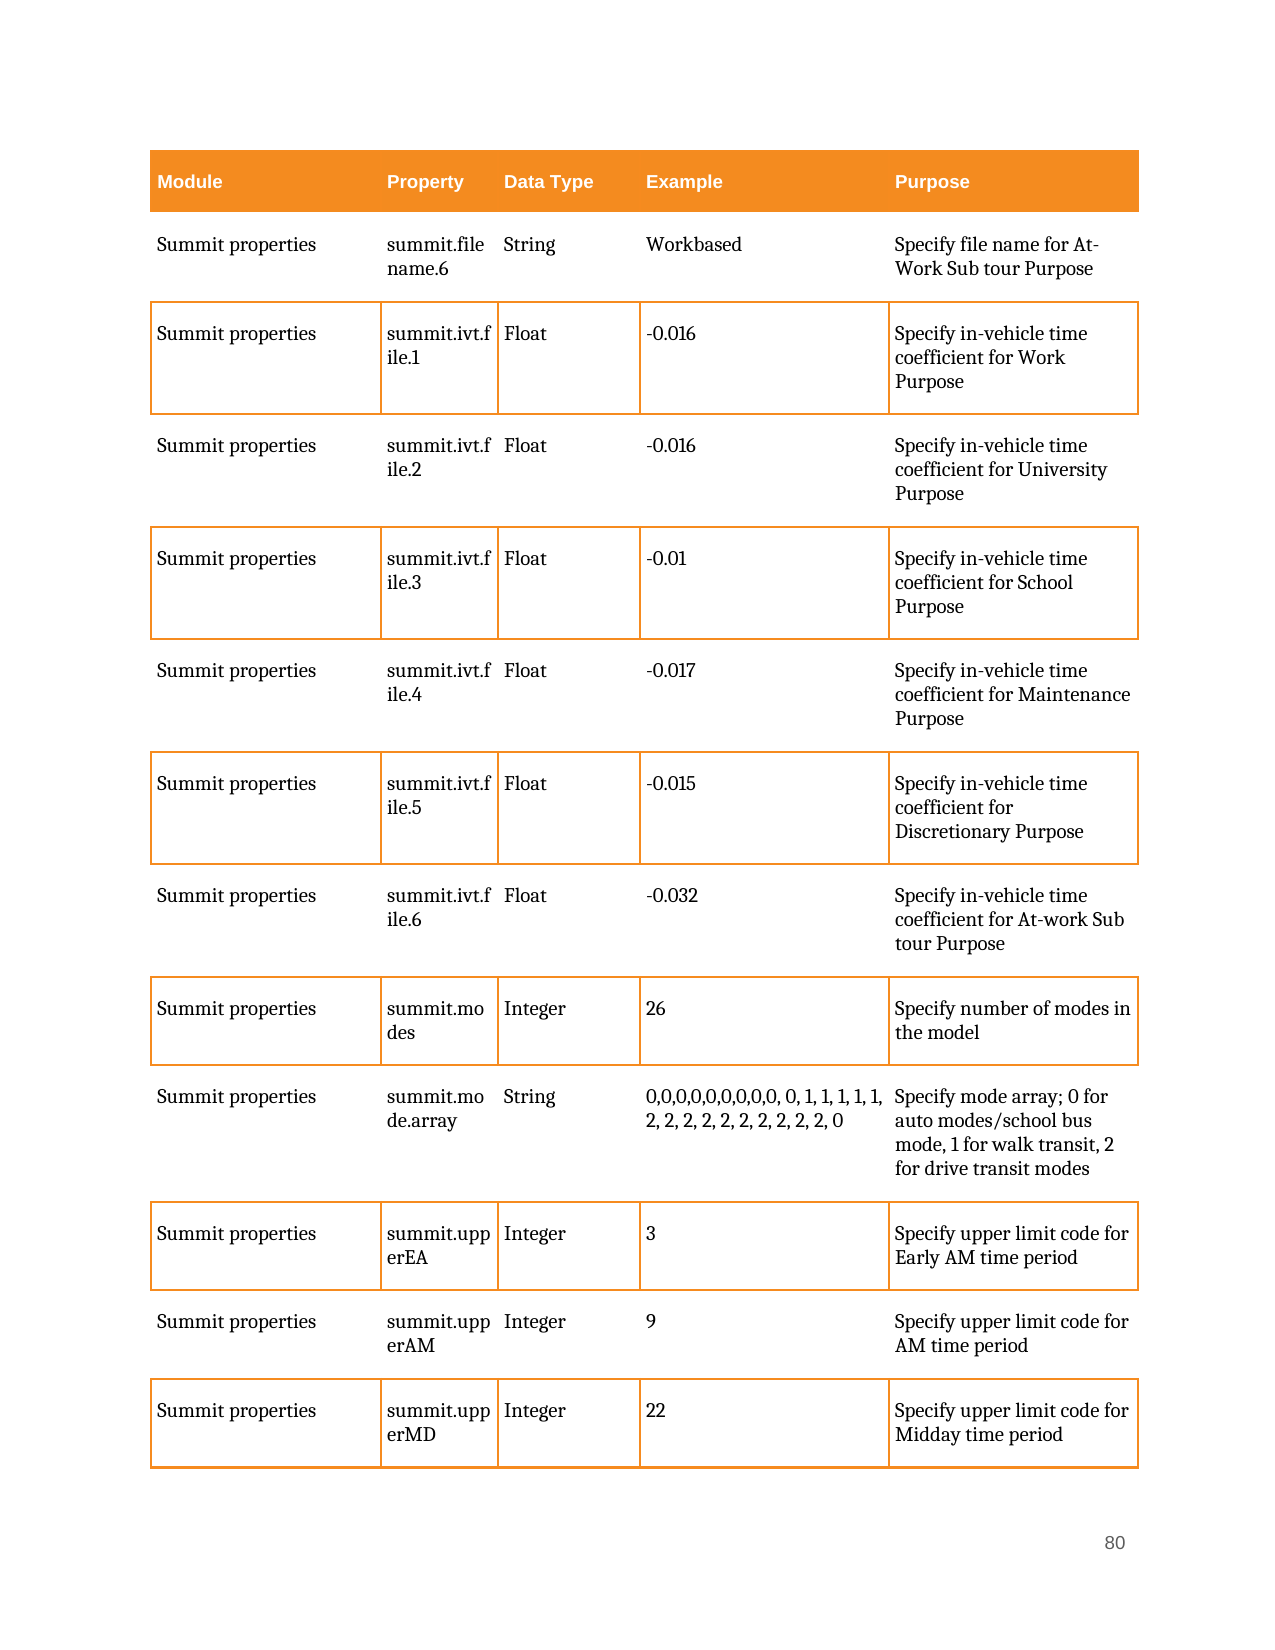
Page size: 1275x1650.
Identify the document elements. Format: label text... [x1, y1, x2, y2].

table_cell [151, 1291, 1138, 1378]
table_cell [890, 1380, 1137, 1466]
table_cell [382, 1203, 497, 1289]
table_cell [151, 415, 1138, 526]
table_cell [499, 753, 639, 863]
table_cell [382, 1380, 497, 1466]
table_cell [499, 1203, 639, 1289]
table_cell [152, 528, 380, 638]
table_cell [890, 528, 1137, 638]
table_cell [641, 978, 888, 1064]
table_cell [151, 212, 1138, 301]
table_header Module [152, 152, 380, 212]
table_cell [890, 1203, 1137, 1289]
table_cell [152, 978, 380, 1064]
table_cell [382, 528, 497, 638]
table_header Example [641, 152, 888, 212]
table_header Property [382, 152, 497, 212]
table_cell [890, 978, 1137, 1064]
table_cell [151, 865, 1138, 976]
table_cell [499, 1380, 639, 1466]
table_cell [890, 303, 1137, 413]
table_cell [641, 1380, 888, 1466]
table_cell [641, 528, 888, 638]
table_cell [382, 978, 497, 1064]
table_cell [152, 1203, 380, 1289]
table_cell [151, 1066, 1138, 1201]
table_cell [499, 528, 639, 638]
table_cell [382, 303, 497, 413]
table_header Purpose [890, 152, 1137, 212]
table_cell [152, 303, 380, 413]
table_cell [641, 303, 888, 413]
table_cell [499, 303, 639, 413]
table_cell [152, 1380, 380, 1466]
table_header Data Type [499, 152, 639, 212]
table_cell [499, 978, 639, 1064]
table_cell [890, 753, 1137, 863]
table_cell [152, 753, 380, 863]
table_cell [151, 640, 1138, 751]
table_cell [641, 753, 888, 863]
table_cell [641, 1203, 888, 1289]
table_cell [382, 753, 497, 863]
